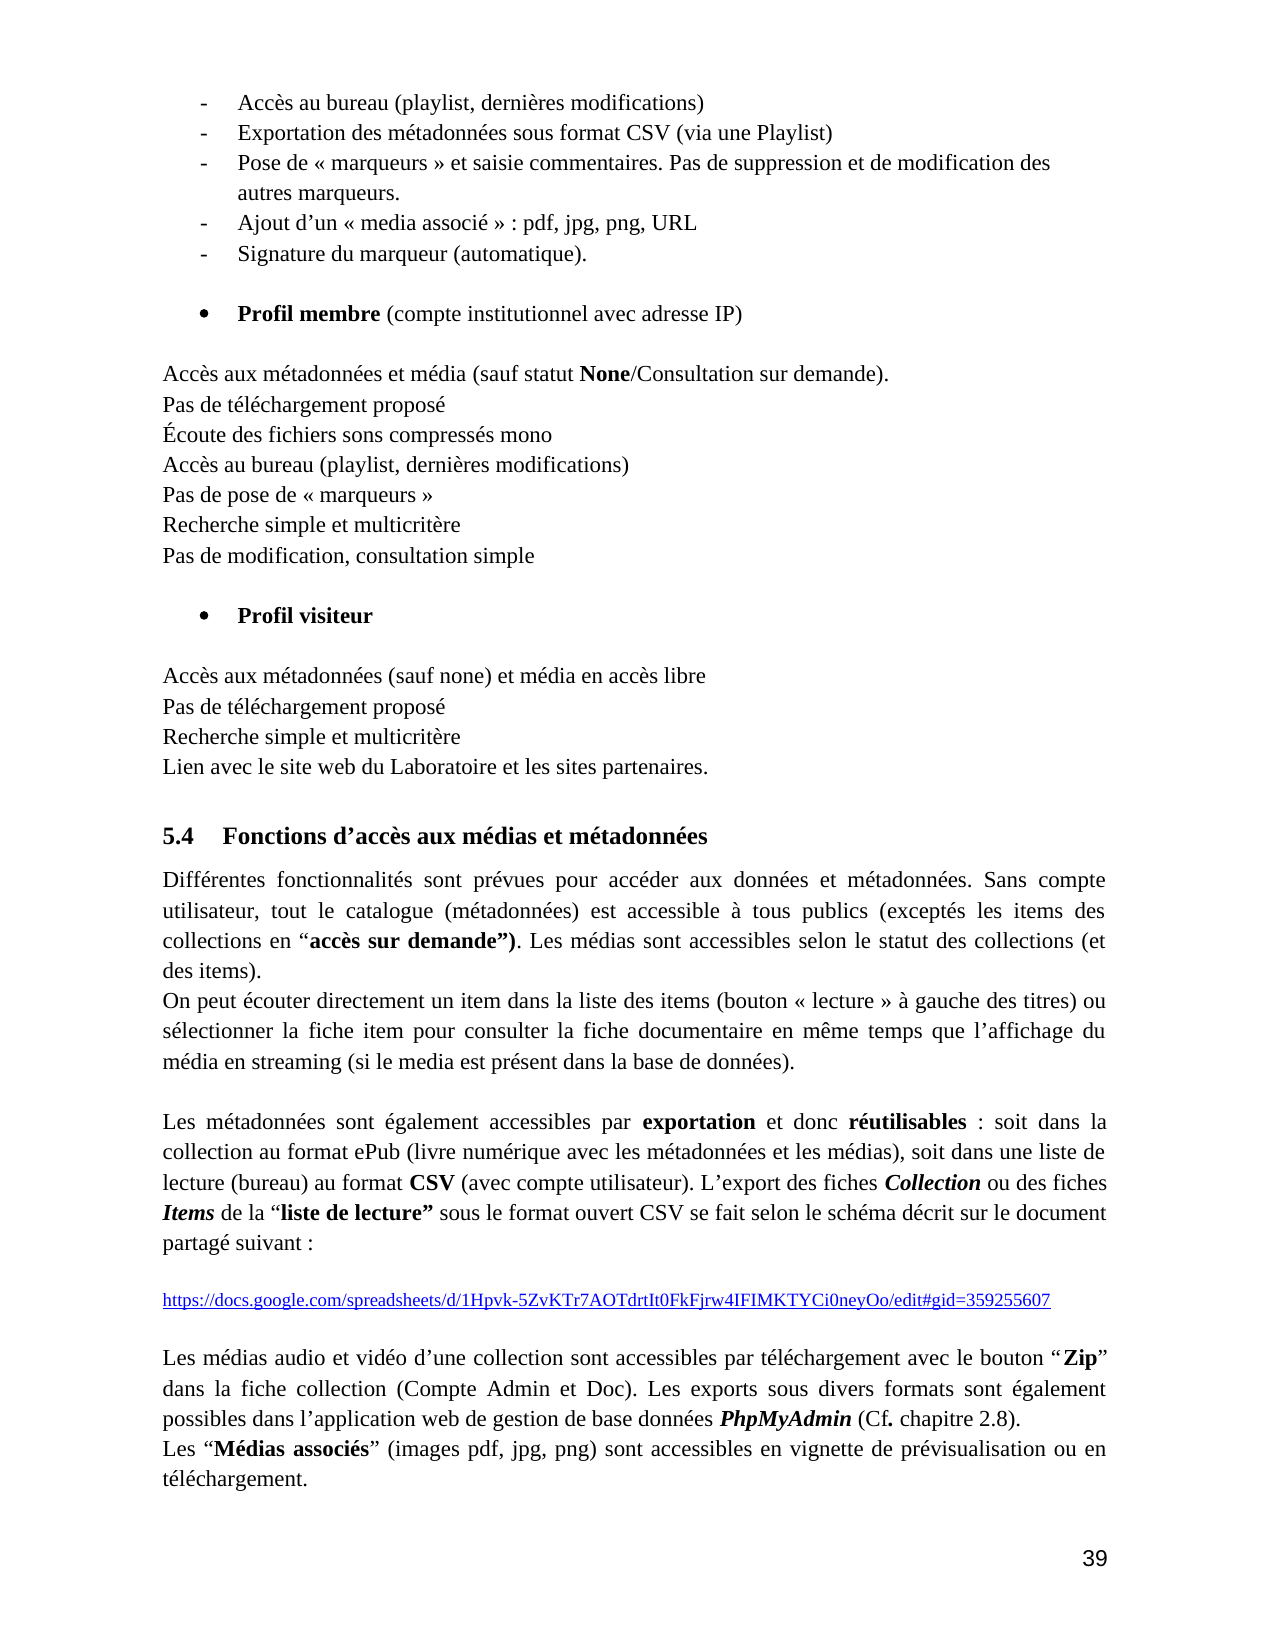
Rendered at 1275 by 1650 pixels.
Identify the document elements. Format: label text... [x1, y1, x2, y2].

list Signature du marqueur (automatique). [200, 240, 1107, 266]
text Lien avec le site web du Laboratoire et les sites partenaires. [162, 753, 1107, 779]
text Pas de téléchargement proposé [162, 693, 1107, 719]
text Pas de téléchargement proposé [162, 391, 1107, 417]
text On peut écouter directement un item dans la liste des items (bouton « lecture » à gauche des titres) ou sélectionner la fiche item pour consulter la fiche documentaire en même temps que l’affichage du média en streaming (si le media est présent dans la base de données). [162, 987, 1107, 1074]
list Accès au bureau (playlist, dernières modifications) [200, 89, 1107, 115]
list Exportation des métadonnées sous format CSV (via une Playlist) [200, 119, 1107, 145]
text Les “Médias associés” (images pdf, jpg, png) sont accessibles en vignette de prévisualisation ou en téléchargement. [162, 1435, 1107, 1492]
text Les métadonnées sont également accessibles par exportation et donc réutilisables : soit dans la collection au format ePub (livre numérique avec les métadonnées et les médias), soit dans une liste de lecture (bureau) au format CSV (avec compte utilisateur). L’export des fiches Collection ou des fiches Items de la “liste de lecture” sous le format ouvert CSV se fait selon le schéma décrit sur le document partagé suivant : [162, 1108, 1107, 1255]
text Recherche simple et multicritère [162, 512, 1107, 538]
text Les médias audio et vidéo d’une collection sont accessibles par téléchargement avec le bouton “Zip” dans la fiche collection (Compte Admin et Doc). Les exports sous divers formats sont également possibles dans l’application web de gestion de base données PhpMyAdmin (Cf. chapitre 2.8). [162, 1344, 1107, 1431]
list Profil membre (compte institutionnel avec adresse IP) [200, 300, 1107, 326]
subtitle Fonctions d’accès aux médias et métadonnées [162, 821, 1107, 850]
text Différentes fonctionnalités sont prévues pour accéder aux données et métadonnées. Sans compte utilisateur, tout le catalogue (métadonnées) est accessible à tous publics (exceptés les items des collections en “accès sur demande”). Les médias sont accessibles selon le statut des collections (et des items). [162, 866, 1107, 983]
list Ajout d’un « media associé » : pdf, jpg, png, URL [200, 209, 1107, 236]
text Accès aux métadonnées (sauf none) et média en accès libre [162, 663, 1107, 689]
text Pas de pose de « marqueurs » [162, 481, 1107, 508]
text https://docs.google.com/spreadsheets/d/1Hpvk-5ZvKTr7AOTdrtIt0FkFjrw4IFIMKTYCi0neyOo/edit#gid=359255607 [162, 1289, 1107, 1311]
list Pose de « marqueurs » et saisie commentaires. Pas de suppression et de modification des autres marqueurs. [200, 149, 1107, 206]
text Pas de modification, consultation simple [162, 542, 1107, 568]
text Accès au bureau (playlist, dernières modifications) [162, 451, 1107, 477]
text Écoute des fichiers sons compressés mono [162, 421, 1107, 447]
text Recherche simple et multicritère [162, 723, 1107, 749]
list Profil visiteur [200, 602, 1107, 628]
text Accès aux métadonnées et média (sauf statut None/Consultation sur demande). [162, 361, 1107, 387]
